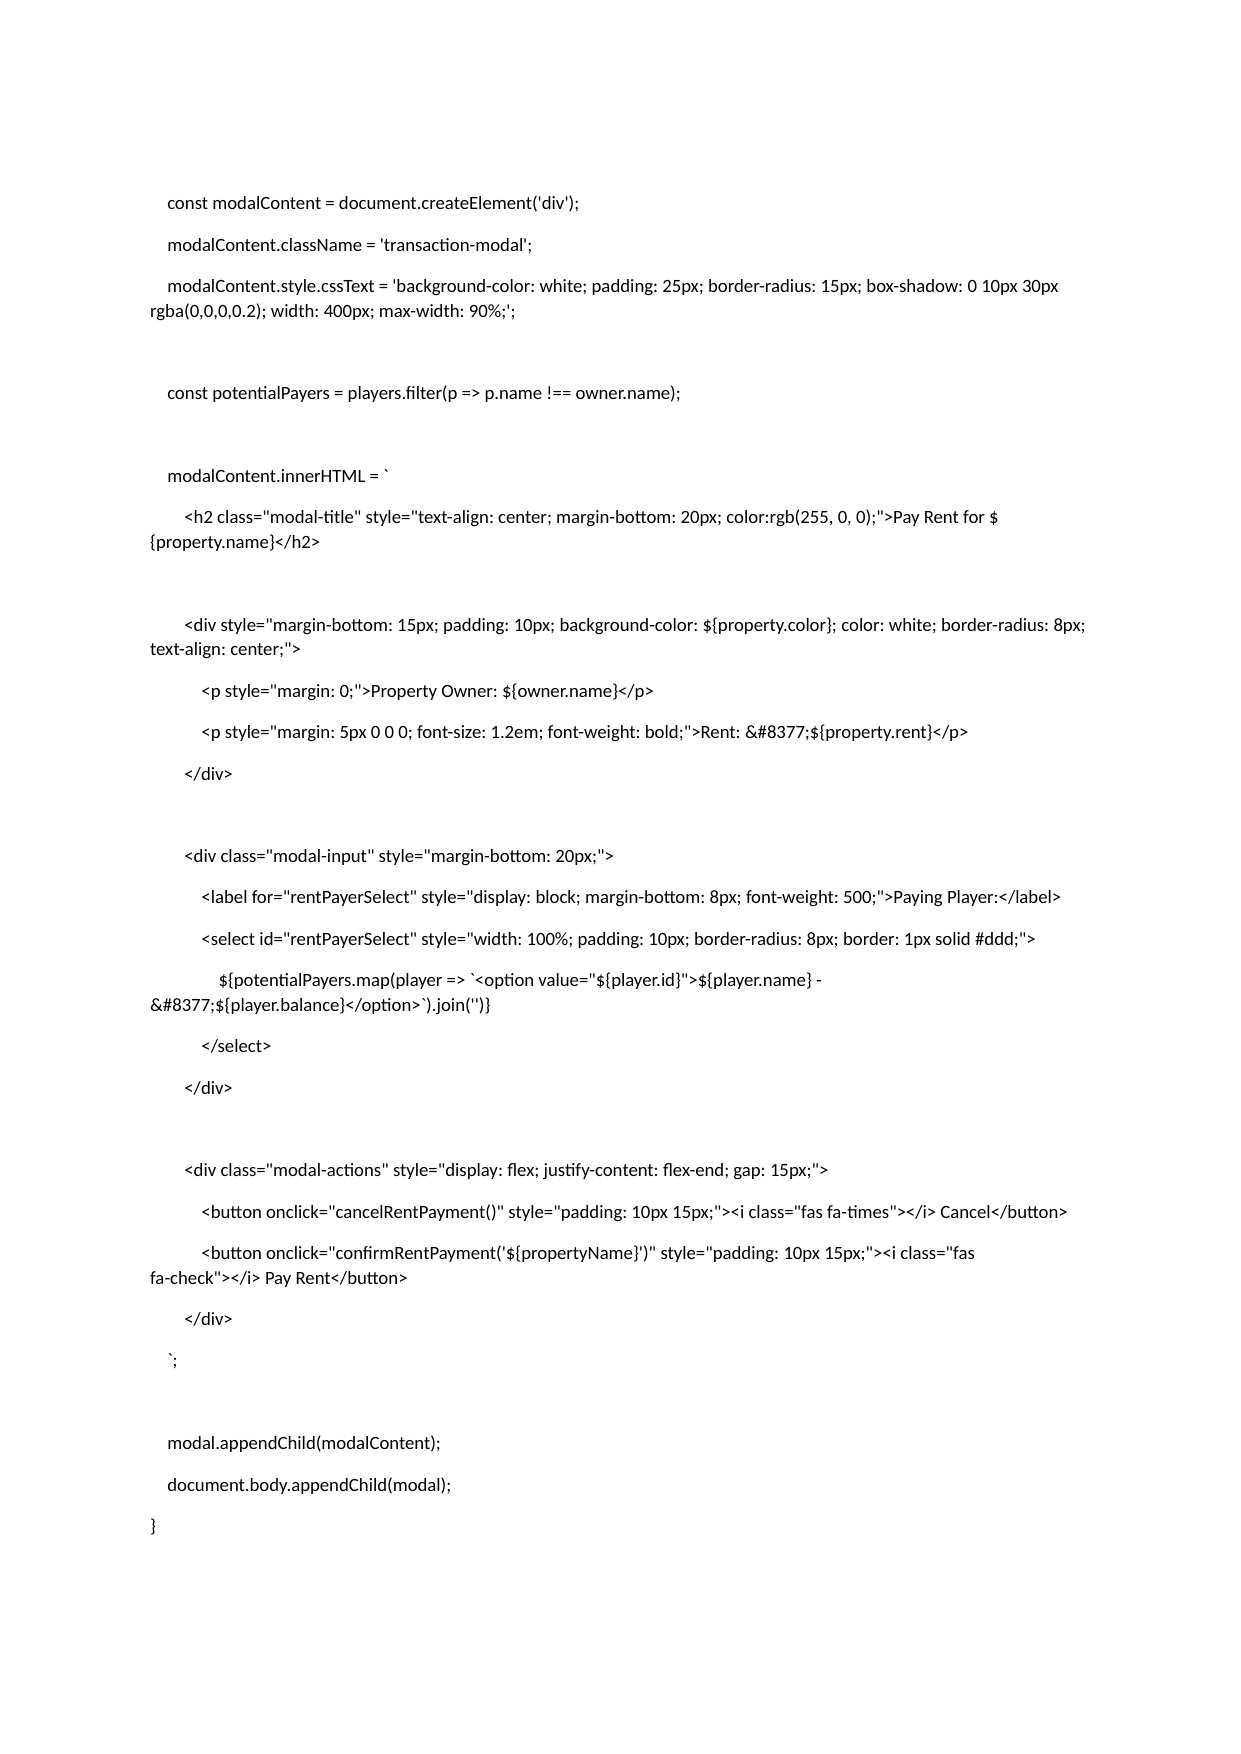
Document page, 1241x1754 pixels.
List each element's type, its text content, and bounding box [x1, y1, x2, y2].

text } [150, 1514, 1090, 1537]
text <h2 class="modal-title" style="text-align: center; margin-bottom: 20px; color:rgb(255, 0, 0);">Pay Rent for ${property.name}</h2> [150, 506, 1090, 553]
text <div style="margin-bottom: 15px; padding: 10px; background-color: ${property.color}; color: white; border-radius: 8px; text-align: center;"> [150, 613, 1090, 661]
text <p style="margin: 0;">Property Owner: ${owner.name}</p> [150, 679, 1090, 702]
text </div> [150, 1307, 1090, 1330]
text <button onclick="cancelRentPayment()" style="padding: 10px 15px;"><i class="fas fa-times"></i> Cancel</button> [150, 1200, 1090, 1223]
text modalContent.style.cssText = 'background-color: white; padding: 25px; border-radius: 15px; box-shadow: 0 10px 30px rgba(0,0,0,0.2); width: 400px; max-width: 90%;'; [150, 274, 1090, 322]
text </select> [150, 1034, 1090, 1057]
text modalContent.innerHTML = ` [150, 464, 1090, 487]
text <button onclick="confirmRentPayment('${propertyName}')" style="padding: 10px 15px;"><i class="fas fa-check"></i> Pay Rent</button> [150, 1241, 1090, 1289]
text </div> [150, 762, 1090, 784]
text `; [150, 1349, 1090, 1372]
text <div class="modal-actions" style="display: flex; justify-content: flex-end; gap: 15px;"> [150, 1158, 1090, 1181]
text <p style="margin: 5px 0 0 0; font-size: 1.2em; font-weight: bold;">Rent: &#8377;${property.rent}</p> [150, 720, 1090, 743]
text const potentialPayers = players.filter(p => p.name !== owner.name); [150, 381, 1090, 404]
text ${potentialPayers.map(player => `<option value="${player.id}">${player.name} - &#8377;${player.balance}</option>`).join('')} [150, 968, 1090, 1016]
text <label for="rentPayerSelect" style="display: block; margin-bottom: 8px; font-weight: 500;">Paying Player:</label> [150, 886, 1090, 909]
text const modalContent = document.createElement('div'); [150, 191, 1090, 214]
text modal.appendChild(modalContent); [150, 1431, 1090, 1454]
text <div class="modal-input" style="margin-bottom: 20px;"> [150, 844, 1090, 867]
text </div> [150, 1076, 1090, 1099]
text <select id="rentPayerSelect" style="width: 100%; padding: 10px; border-radius: 8px; border: 1px solid #ddd;"> [150, 927, 1090, 950]
text modalContent.className = 'transaction-modal'; [150, 233, 1090, 256]
text document.body.appendChild(modal); [150, 1473, 1090, 1496]
